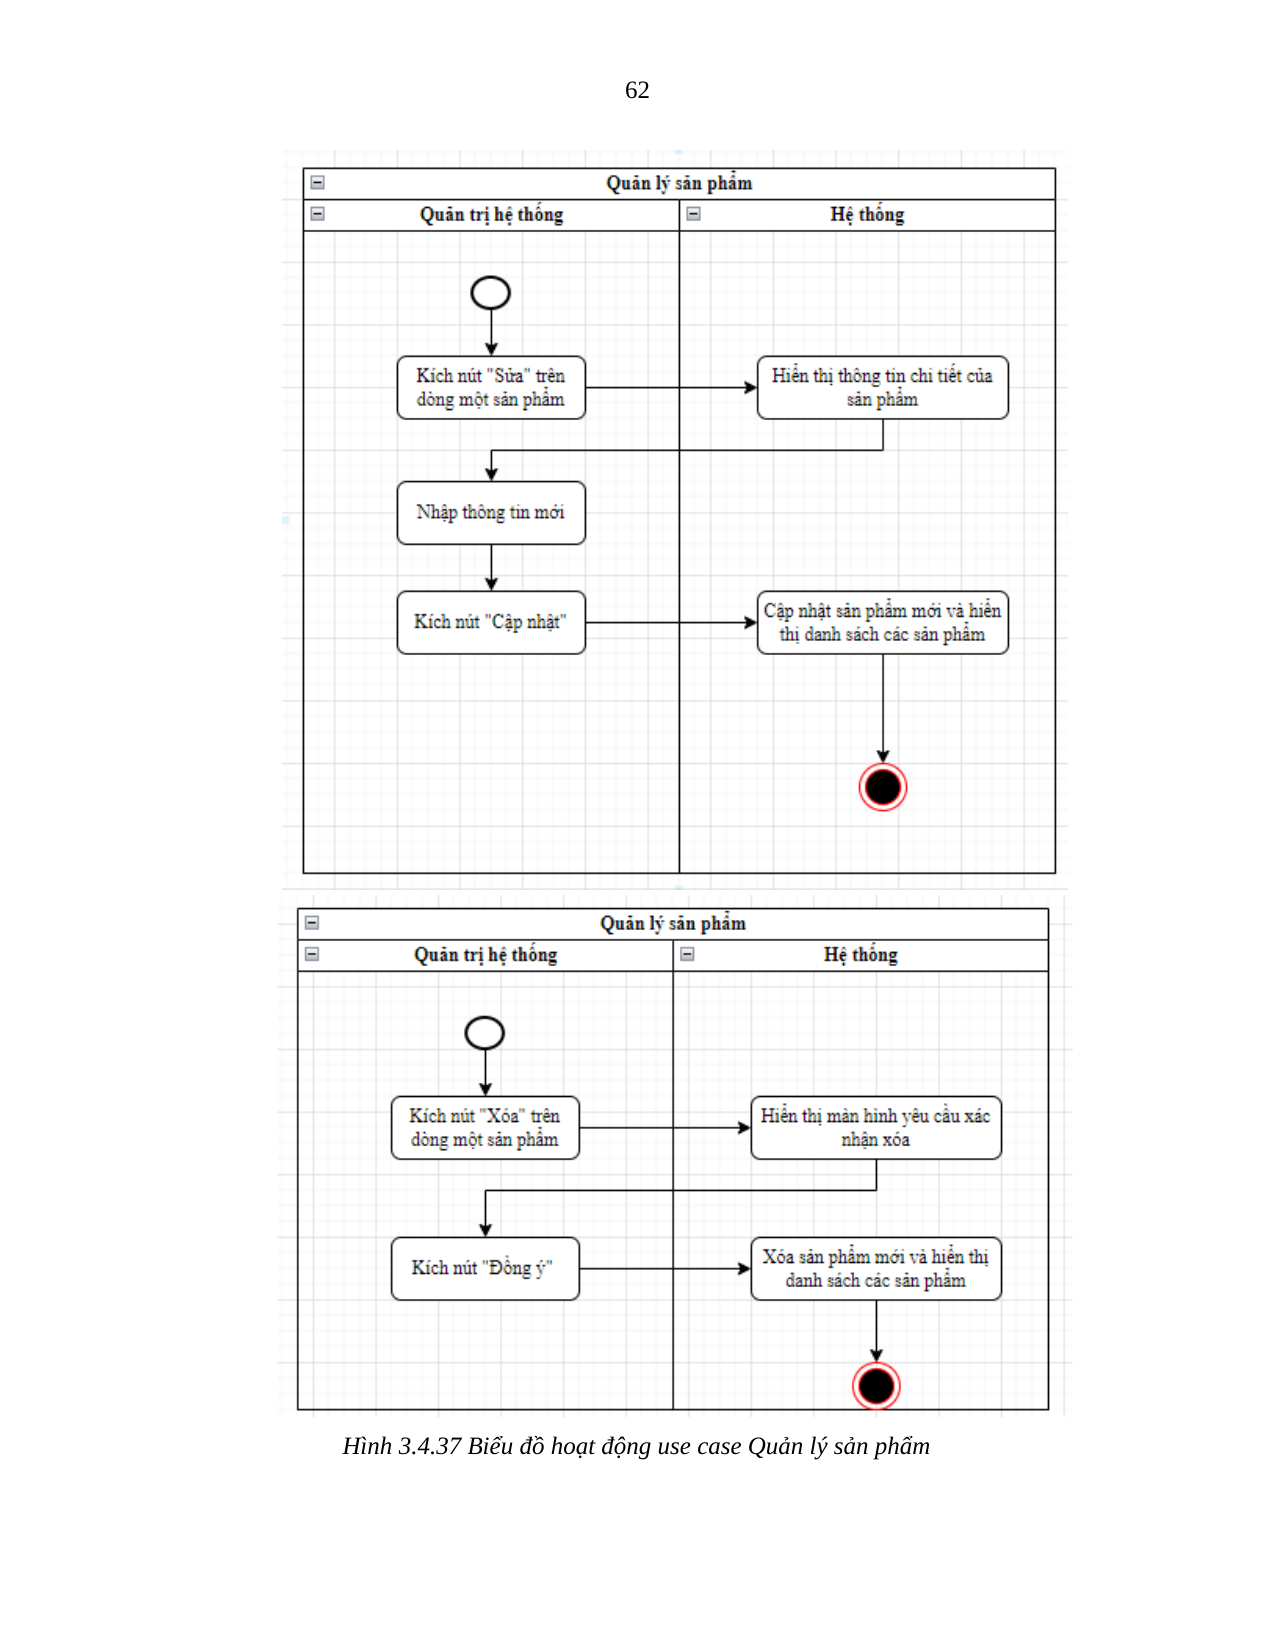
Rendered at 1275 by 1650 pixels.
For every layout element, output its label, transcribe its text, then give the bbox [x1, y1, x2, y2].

picture [282, 150, 1068, 890]
picture [277, 895, 1073, 1417]
